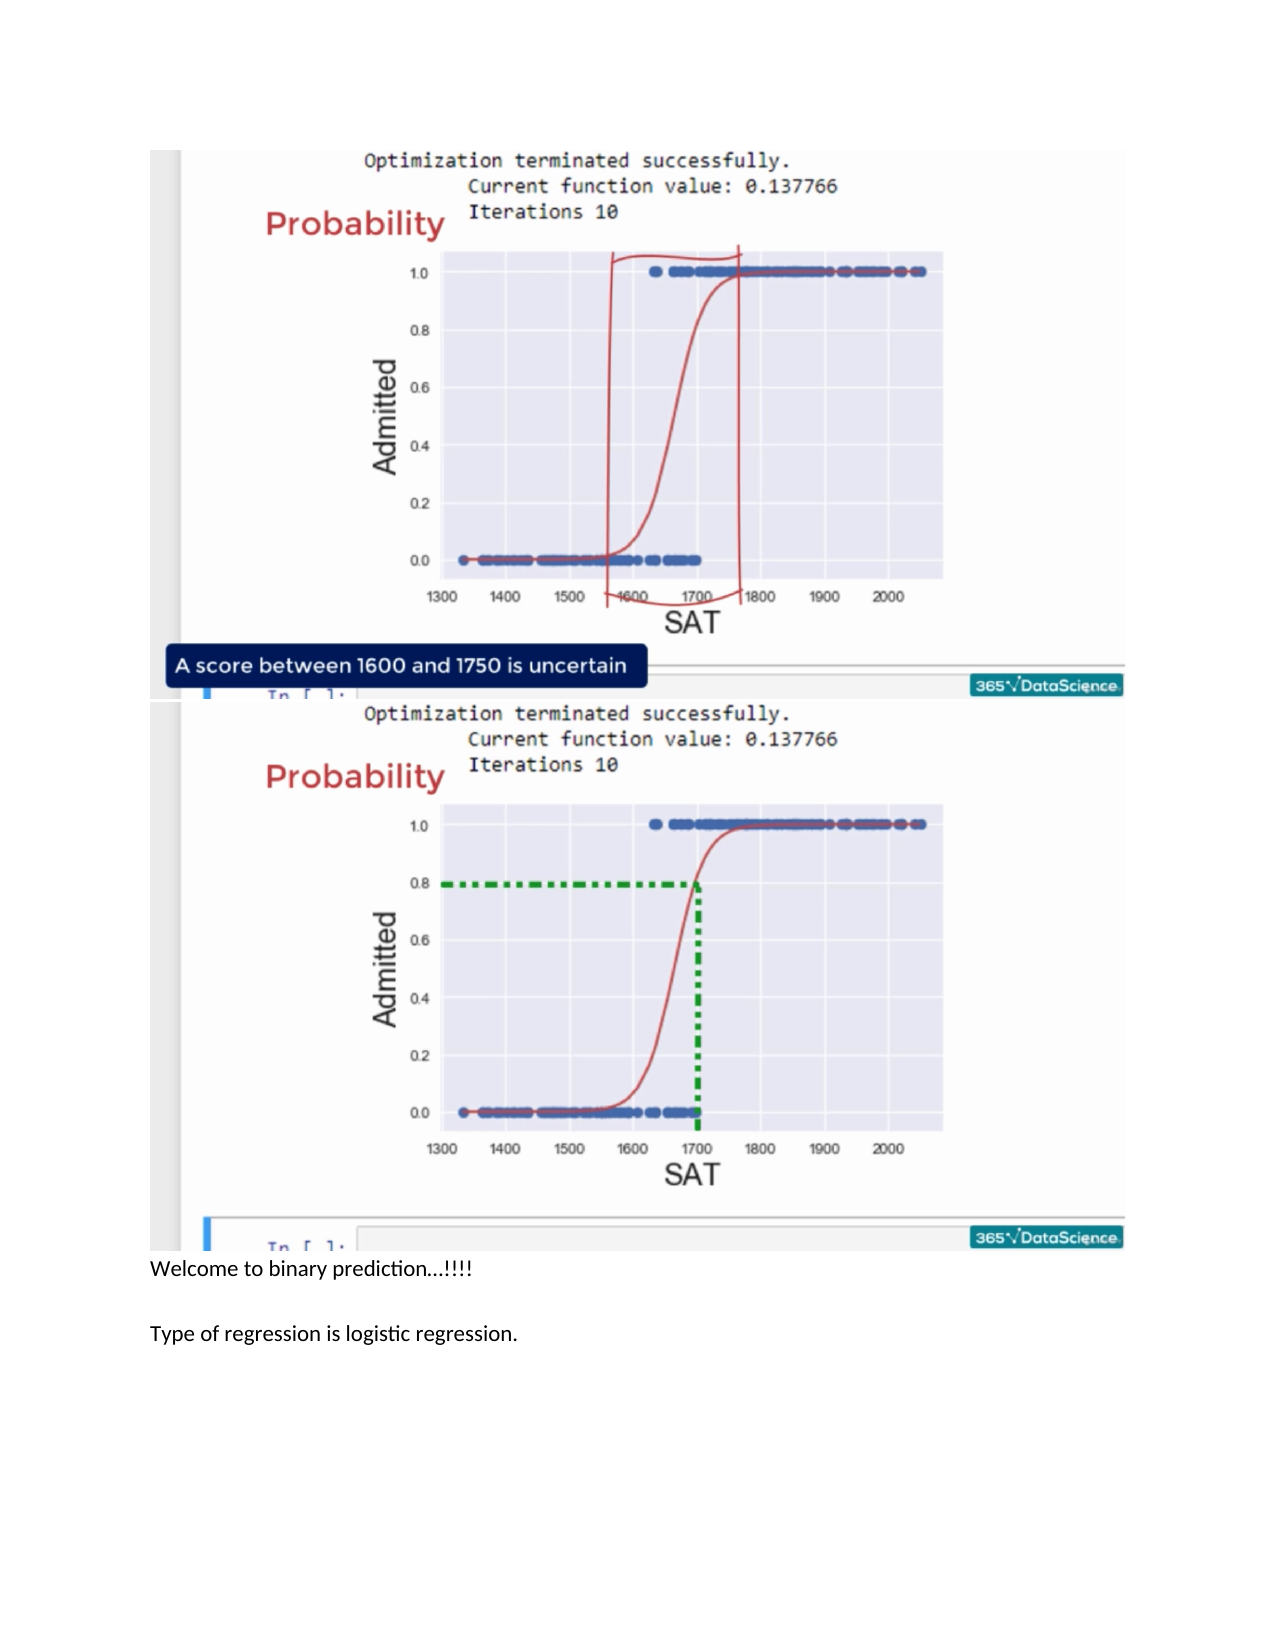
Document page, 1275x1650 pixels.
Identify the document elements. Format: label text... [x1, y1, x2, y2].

picture [150, 702, 1125, 1251]
picture [150, 150, 1125, 699]
text We can see from above that the linear regression is a awful fit…..!!!!! as well as it gives us values which are less than 0 & greater than 1 ,,,which cant be possible in real life … It happened because , first assumption of linear regression was linearity , & that is violated….!!! Welcome to binary prediction…!!!! Type of regression is logistic regression. [150, 1251, 1125, 1347]
